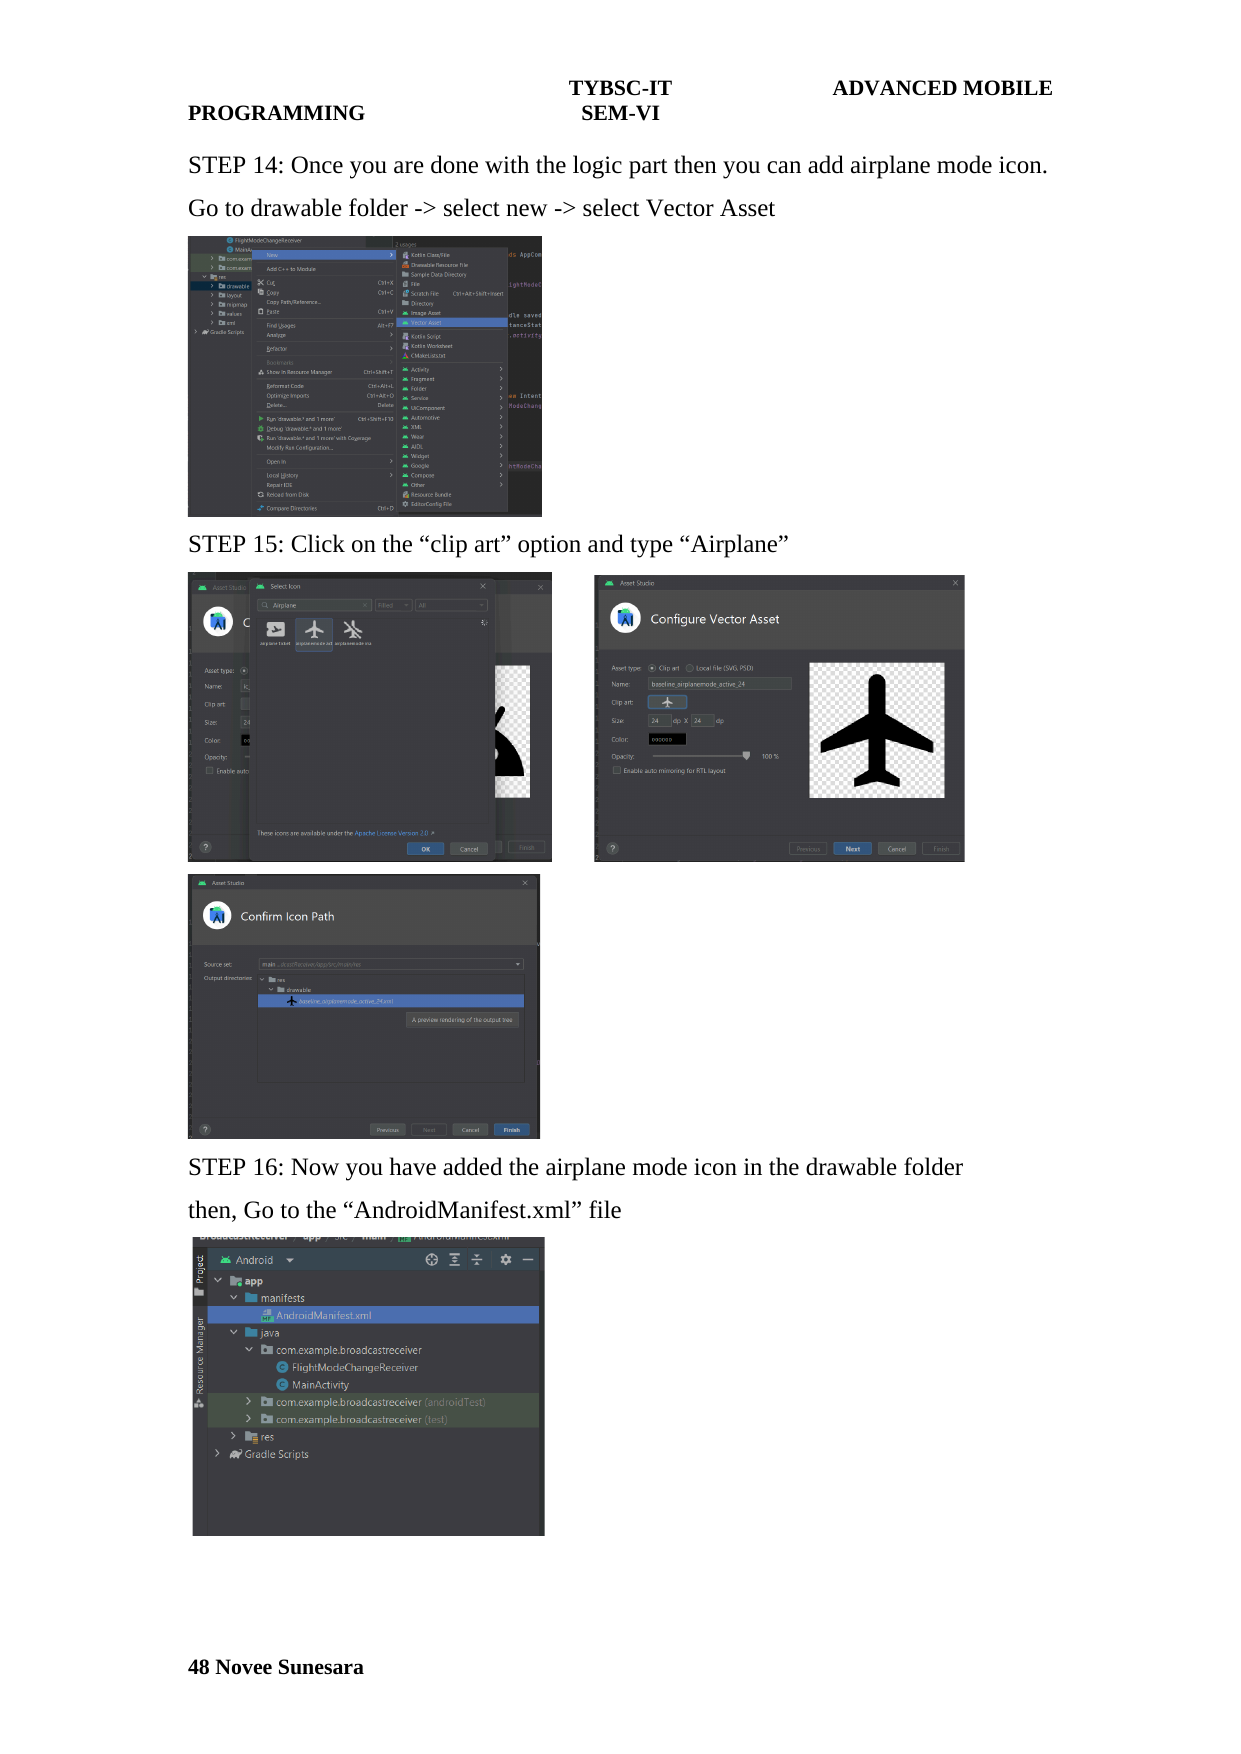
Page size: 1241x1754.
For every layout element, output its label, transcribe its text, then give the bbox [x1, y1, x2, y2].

text STEP 14: Once you are done with the logic part then you can add airplane mode icon. [188, 150, 1053, 179]
picture [187, 236, 542, 517]
picture [187, 874, 540, 1139]
text STEP 15: Click on the “clip art” option and type “Airplane” [188, 529, 1053, 558]
text then, Go to the “AndroidManifest.xml” file [188, 1195, 1053, 1223]
picture [187, 572, 552, 862]
picture [192, 1237, 545, 1536]
text Go to drawable folder -> select new -> select Vector Asset [188, 193, 1053, 222]
picture [594, 575, 965, 862]
text STEP 16: Now you have added the airplane mode icon in the drawable folder [188, 1152, 1053, 1180]
